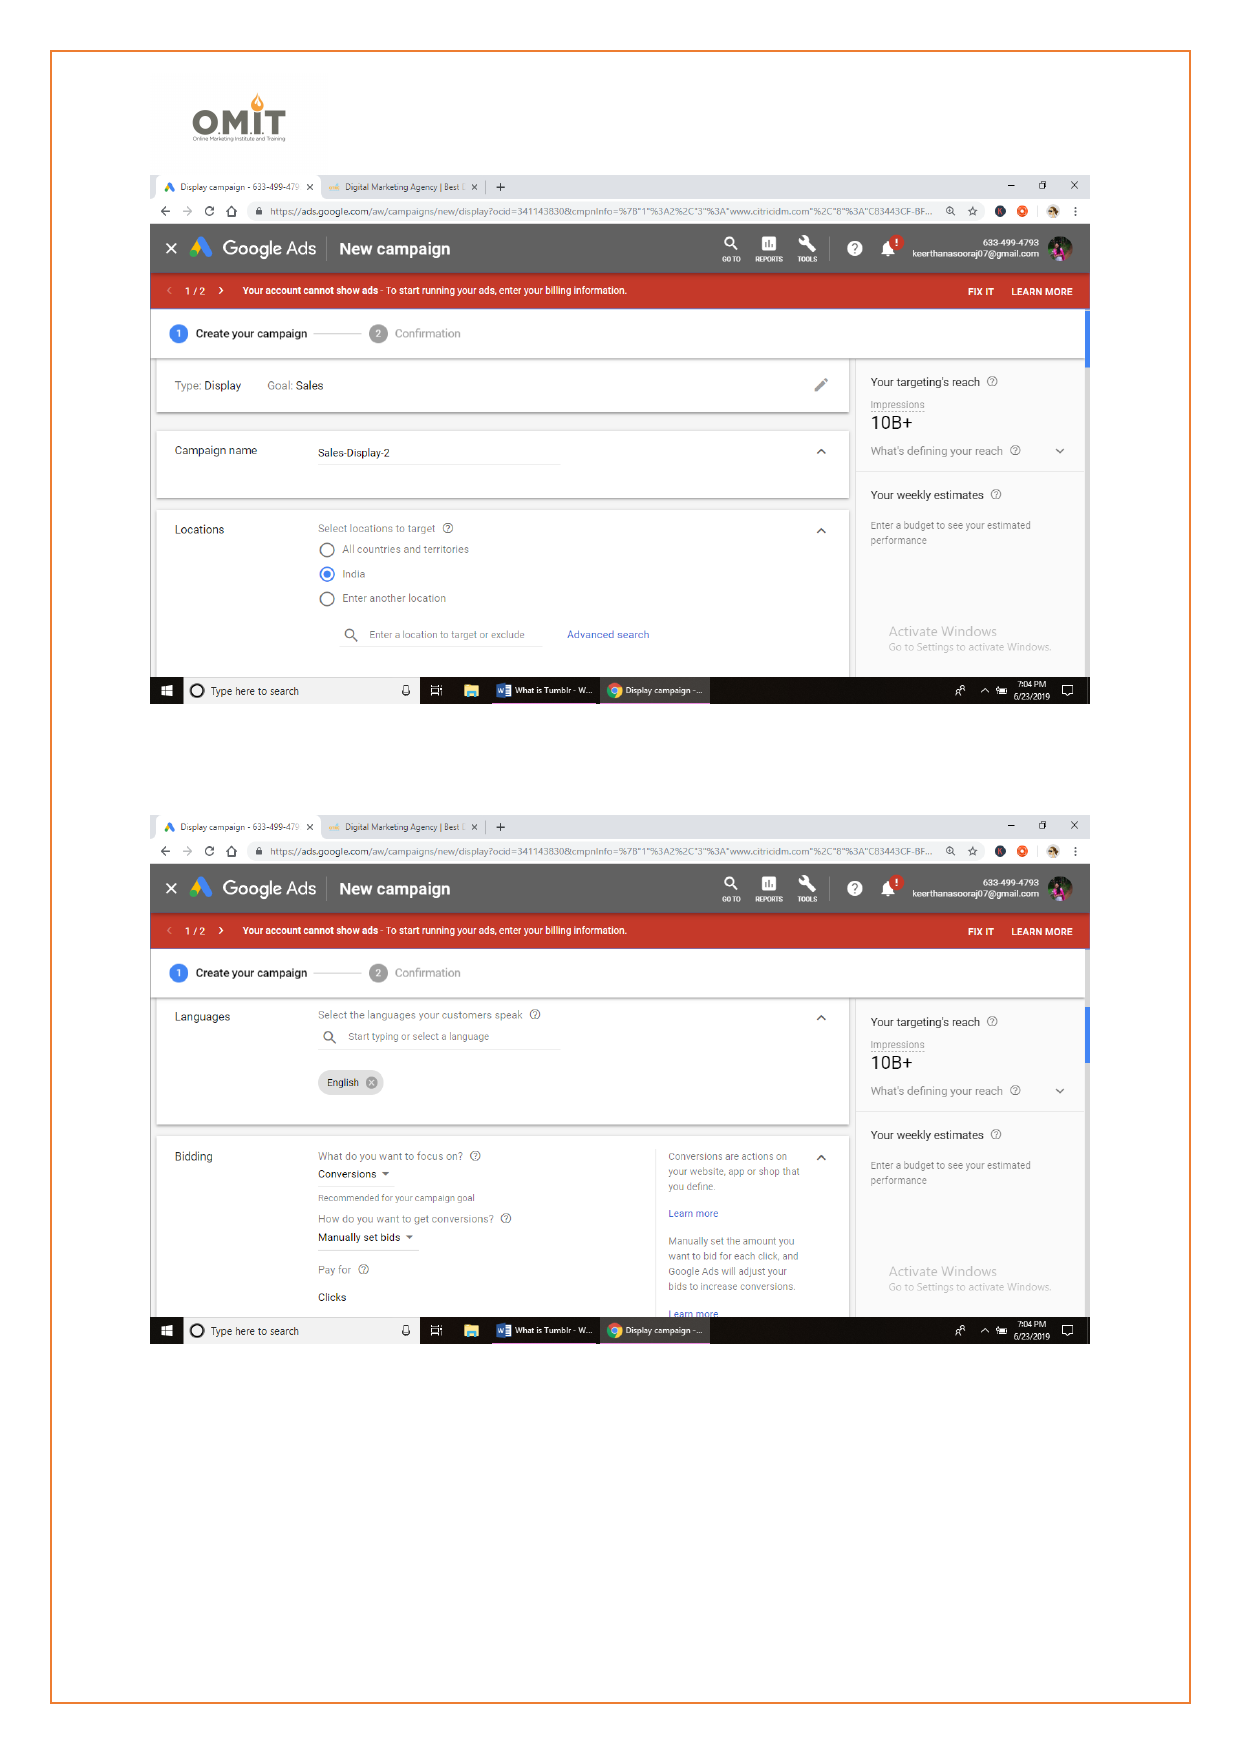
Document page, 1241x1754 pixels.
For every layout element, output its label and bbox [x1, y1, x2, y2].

picture [150, 815, 1090, 1344]
picture [150, 73, 1090, 704]
